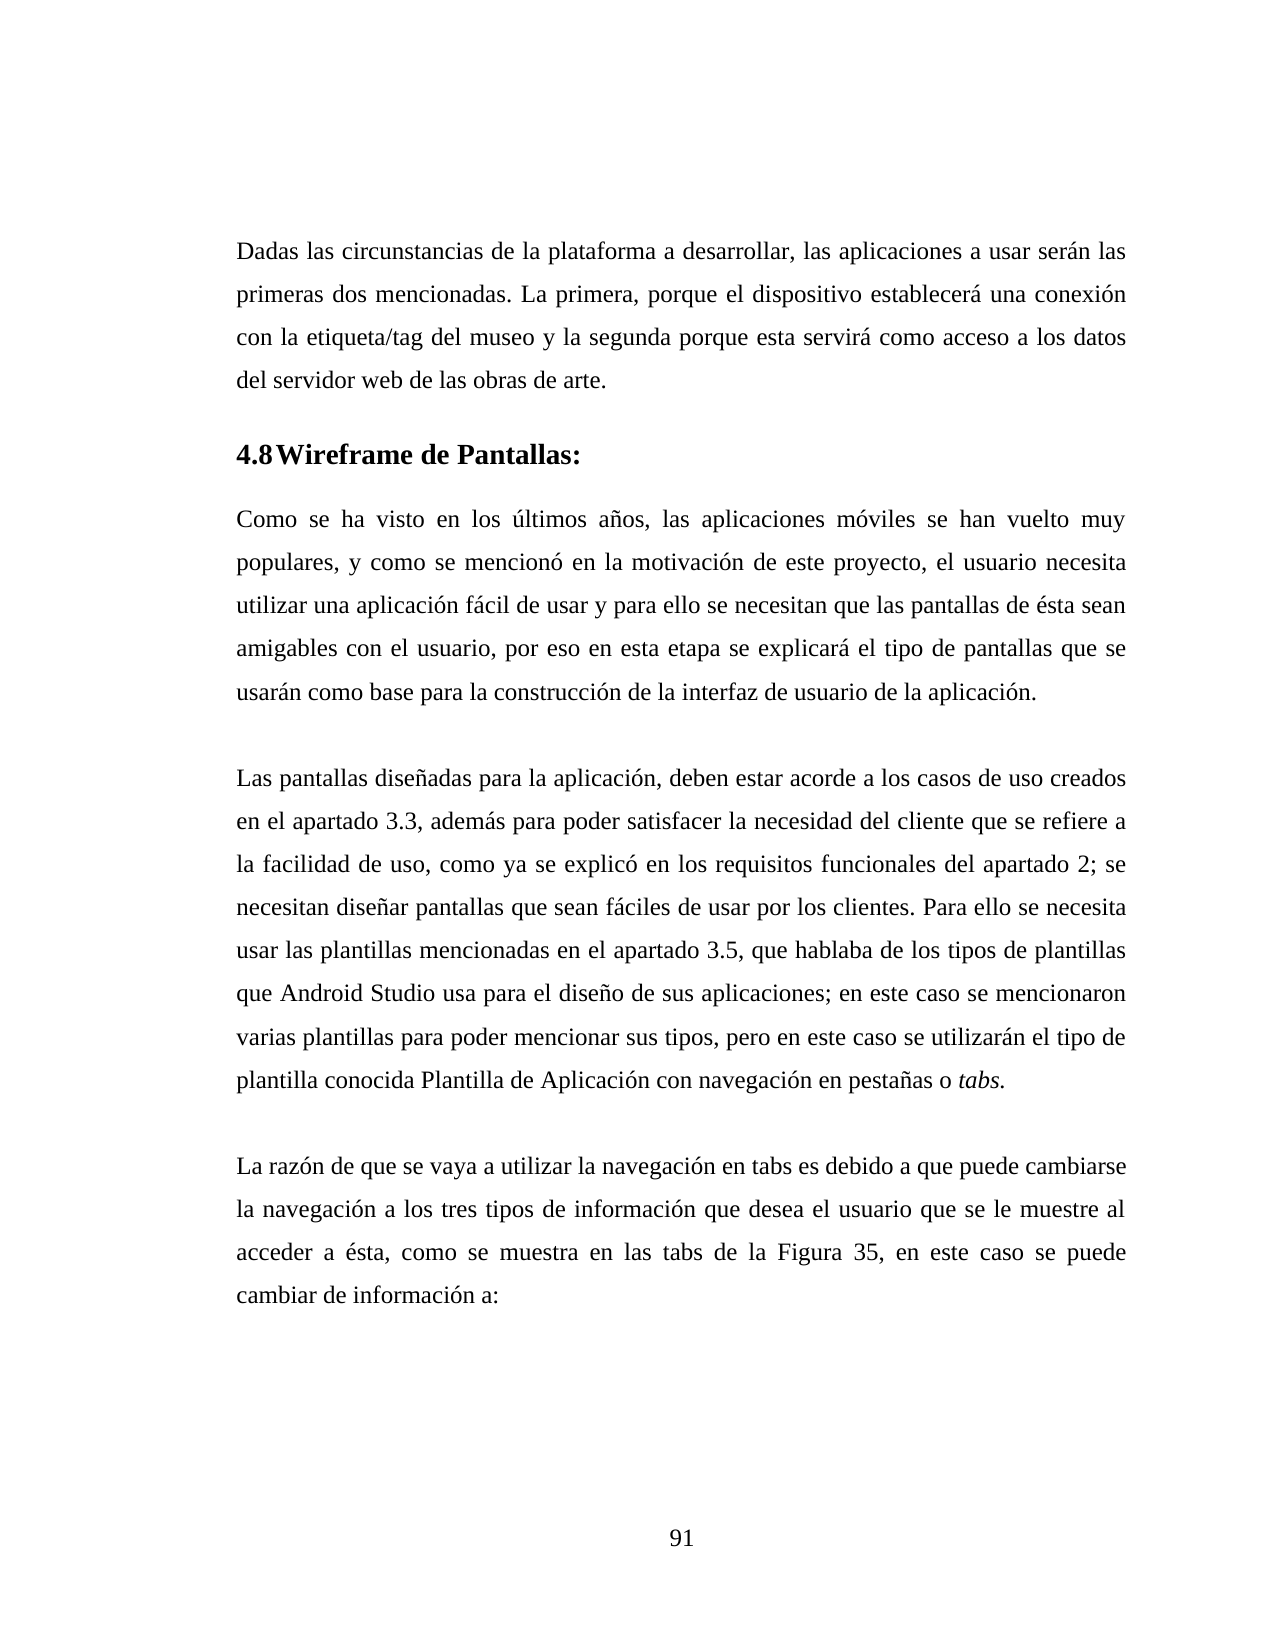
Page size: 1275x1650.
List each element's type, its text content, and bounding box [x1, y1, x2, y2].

text Las pantallas diseñadas para la aplicación, deben estar acorde a los casos de uso creados en el apartado 3.3, además para poder satisfacer la necesidad del cliente que se refiere a la facilidad de uso, como ya se explicó en los requisitos funcionales del apartado 2; se necesitan diseñar pantallas que sean fáciles de usar por los clientes. Para ello se necesita usar las plantillas mencionadas en el apartado 3.5, que hablaba de los tipos de plantillas que Android Studio usa para el diseño de sus aplicaciones; en este caso se mencionaron varias plantillas para poder mencionar sus tipos, pero en este caso se utilizarán el tipo de plantilla conocida Plantilla de Aplicación con navegación en pestañas o tabs. [236, 763, 1127, 1093]
text La razón de que se vaya a utilizar la navegación en tabs es debido a que puede cambiarse la navegación a los tres tipos de información que desea el usuario que se le muestre al acceder a ésta, como se muestra en las tabs de la Figura 35, en este caso se puede cambiar de información a: [236, 1151, 1127, 1309]
subtitle Wireframe de Pantallas: [236, 437, 1127, 471]
text Como se ha visto en los últimos años, las aplicaciones móviles se han vuelto muy populares, y como se mencionó en la motivación de este proyecto, el usuario necesita utilizar una aplicación fácil de usar y para ello se necesitan que las pantallas de ésta sean amigables con el usuario, por eso en esta etapa se explicará el tipo de pantallas que se usarán como base para la construcción de la interfaz de usuario de la aplicación. [236, 504, 1127, 705]
text Dadas las circunstancias de la plataforma a desarrollar, las aplicaciones a usar serán las primeras dos mencionadas. La primera, porque el dispositivo establecerá una conexión con la etiqueta/tag del museo y la segunda porque esta servirá como acceso a los datos del servidor web de las obras de arte. [236, 236, 1127, 394]
